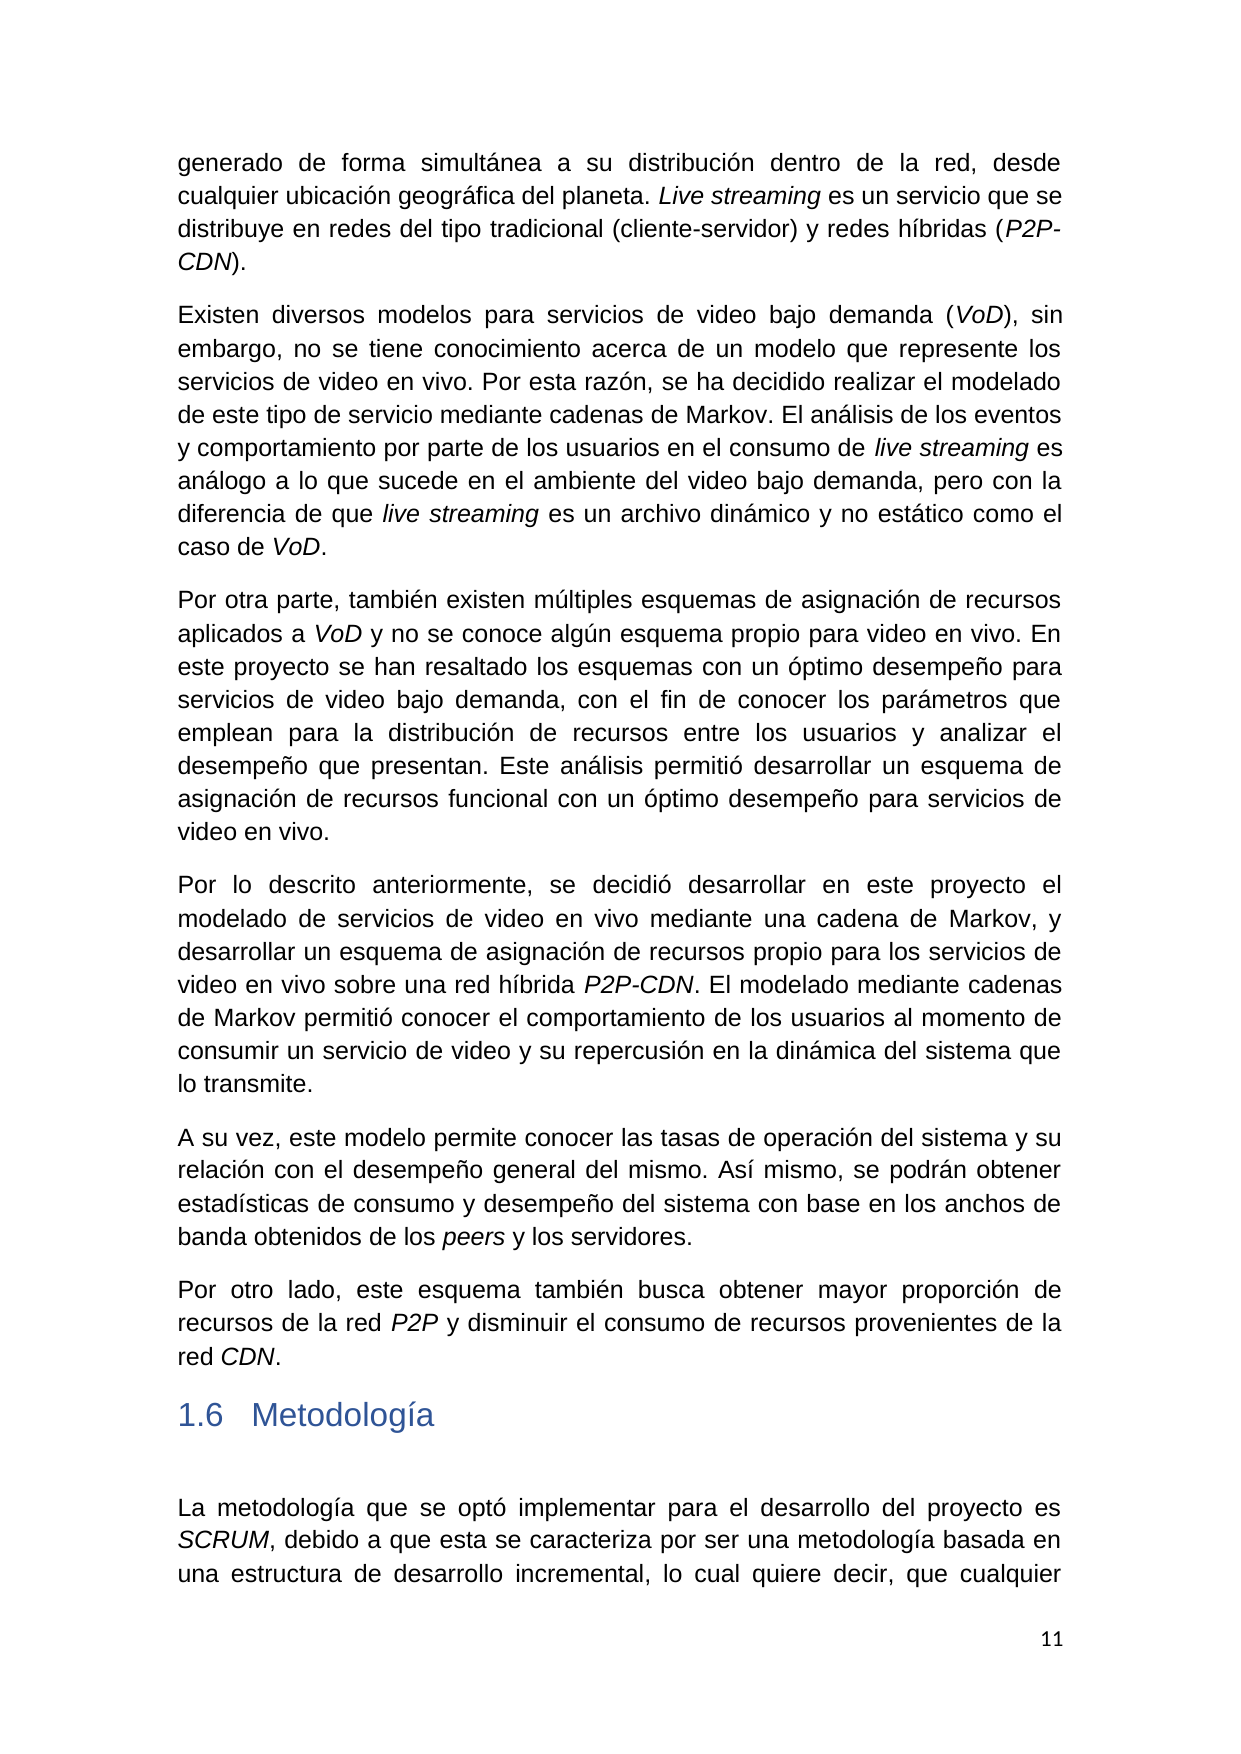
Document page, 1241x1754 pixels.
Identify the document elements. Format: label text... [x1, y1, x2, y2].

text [177, 148, 1063, 275]
subtitle 1.6 Metodología [177, 1395, 1063, 1434]
text Por otro lado, este esquema también busca obtener mayor proporción de recursos de la red P2P y disminuir el consumo de recursos provenientes de la red CDN. [177, 1275, 1063, 1370]
text Existen diversos modelos para servicios de video bajo demanda (VoD), sin embargo, no se tiene conocimiento acerca de un modelo que represente los servicios de video en vivo. Por esta razón, se ha decidido realizar el modelado de este tipo de servicio mediante cadenas de Markov. El análisis de los eventos y comportamiento por parte de los usuarios en el consumo de live streaming es análogo a lo que sucede en el ambiente del video bajo demanda, pero con la diferencia de que live streaming es un archivo dinámico y no estático como el caso de VoD. [177, 301, 1063, 560]
text Por lo descrito anteriormente, se decidió desarrollar en este proyecto el modelado de servicios de video en vivo mediante una cadena de Markov, y desarrollar un esquema de asignación de recursos propio para los servicios de video en vivo sobre una red híbrida P2P-CDN. El modelado mediante cadenas de Markov permitió conocer el comportamiento de los usuarios al momento de consumir un servicio de video y su repercusión en la dinámica del sistema que lo transmite. [177, 871, 1063, 1097]
text A su vez, este modelo permite conocer las tasas de operación del sistema y su relación con el desempeño general del mismo. Así mismo, se podrán obtener estadísticas de consumo y desempeño del sistema con base en los anchos de banda obtenidos de los peers y los servidores. [177, 1122, 1063, 1250]
text Por otra parte, también existen múltiples esquemas de asignación de recursos aplicados a VoD y no se conoce algún esquema propio para video en vivo. En este proyecto se han resaltado los esquemas con un óptimo desempeño para servicios de video bajo demanda, con el fin de conocer los parámetros que emplean para la distribución de recursos entre los usuarios y analizar el desempeño que presentan. Este análisis permitió desarrollar un esquema de asignación de recursos funcional con un óptimo desempeño para servicios de video en vivo. [177, 586, 1063, 845]
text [177, 1492, 1063, 1587]
